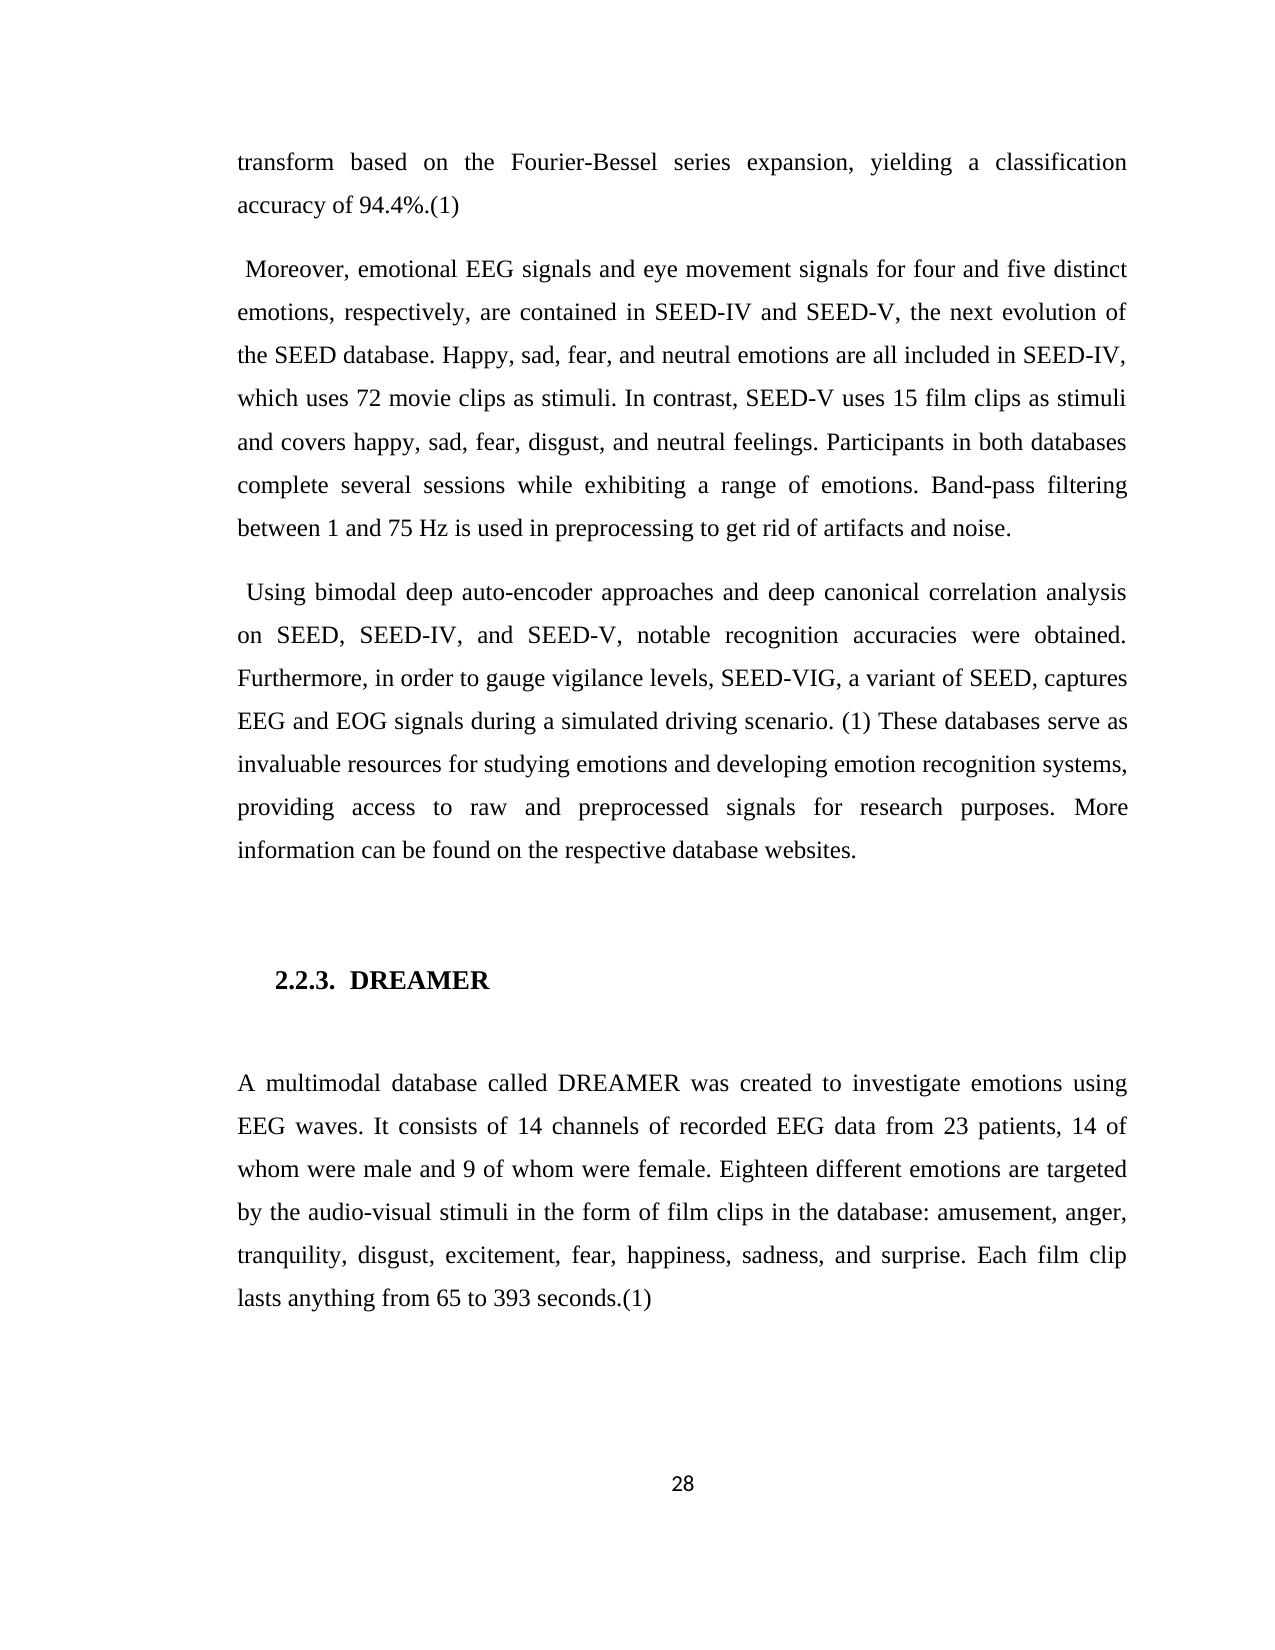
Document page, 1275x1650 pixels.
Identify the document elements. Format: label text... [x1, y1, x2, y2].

text Using bimodal deep auto-encoder approaches and deep canonical correlation analysis on SEED, SEED-IV, and SEED-V, notable recognition accuracies were obtained. Furthermore, in order to gauge vigilance levels, SEED-VIG, a variant of SEED, captures EEG and EOG signals during a simulated driving scenario. These databases serve as invaluable resources for studying emotions and developing emotion recognition systems, providing access to raw and preprocessed signals for research purposes. More information can be found on the respective database websites. [237, 577, 1128, 864]
subtitle DREAMER [274, 964, 1128, 995]
text Moreover, emotional EEG signals and eye movement signals for four and five distinct emotions, respectively, are contained in SEED-IV and SEED-V, the next evolution of the SEED database. Happy, sad, fear, and neutral emotions are all included in SEED-IV, which uses 72 movie clips as stimuli. In contrast, SEED-V uses 15 film clips as stimuli and covers happy, sad, fear, disgust, and neutral feelings. Participants in both databases complete several sessions while exhibiting a range of emotions. Band-pass filtering between 1 and 75 Hz is used in preprocessing to get rid of artifacts and noise. [237, 254, 1128, 542]
text A multimodal database called DREAMER was created to investigate emotions using EEG waves. It consists of 14 channels of recorded EEG data from 23 patients, 14 of whom were male and 9 of whom were female. Eighteen different emotions are targeted by the audio-visual stimuli in the form of film clips in the database: amusement, anger, tranquility, disgust, excitement, fear, happiness, sadness, and surprise. Each film clip lasts anything from 65 to 393 seconds. [237, 1068, 1128, 1312]
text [237, 147, 1128, 219]
